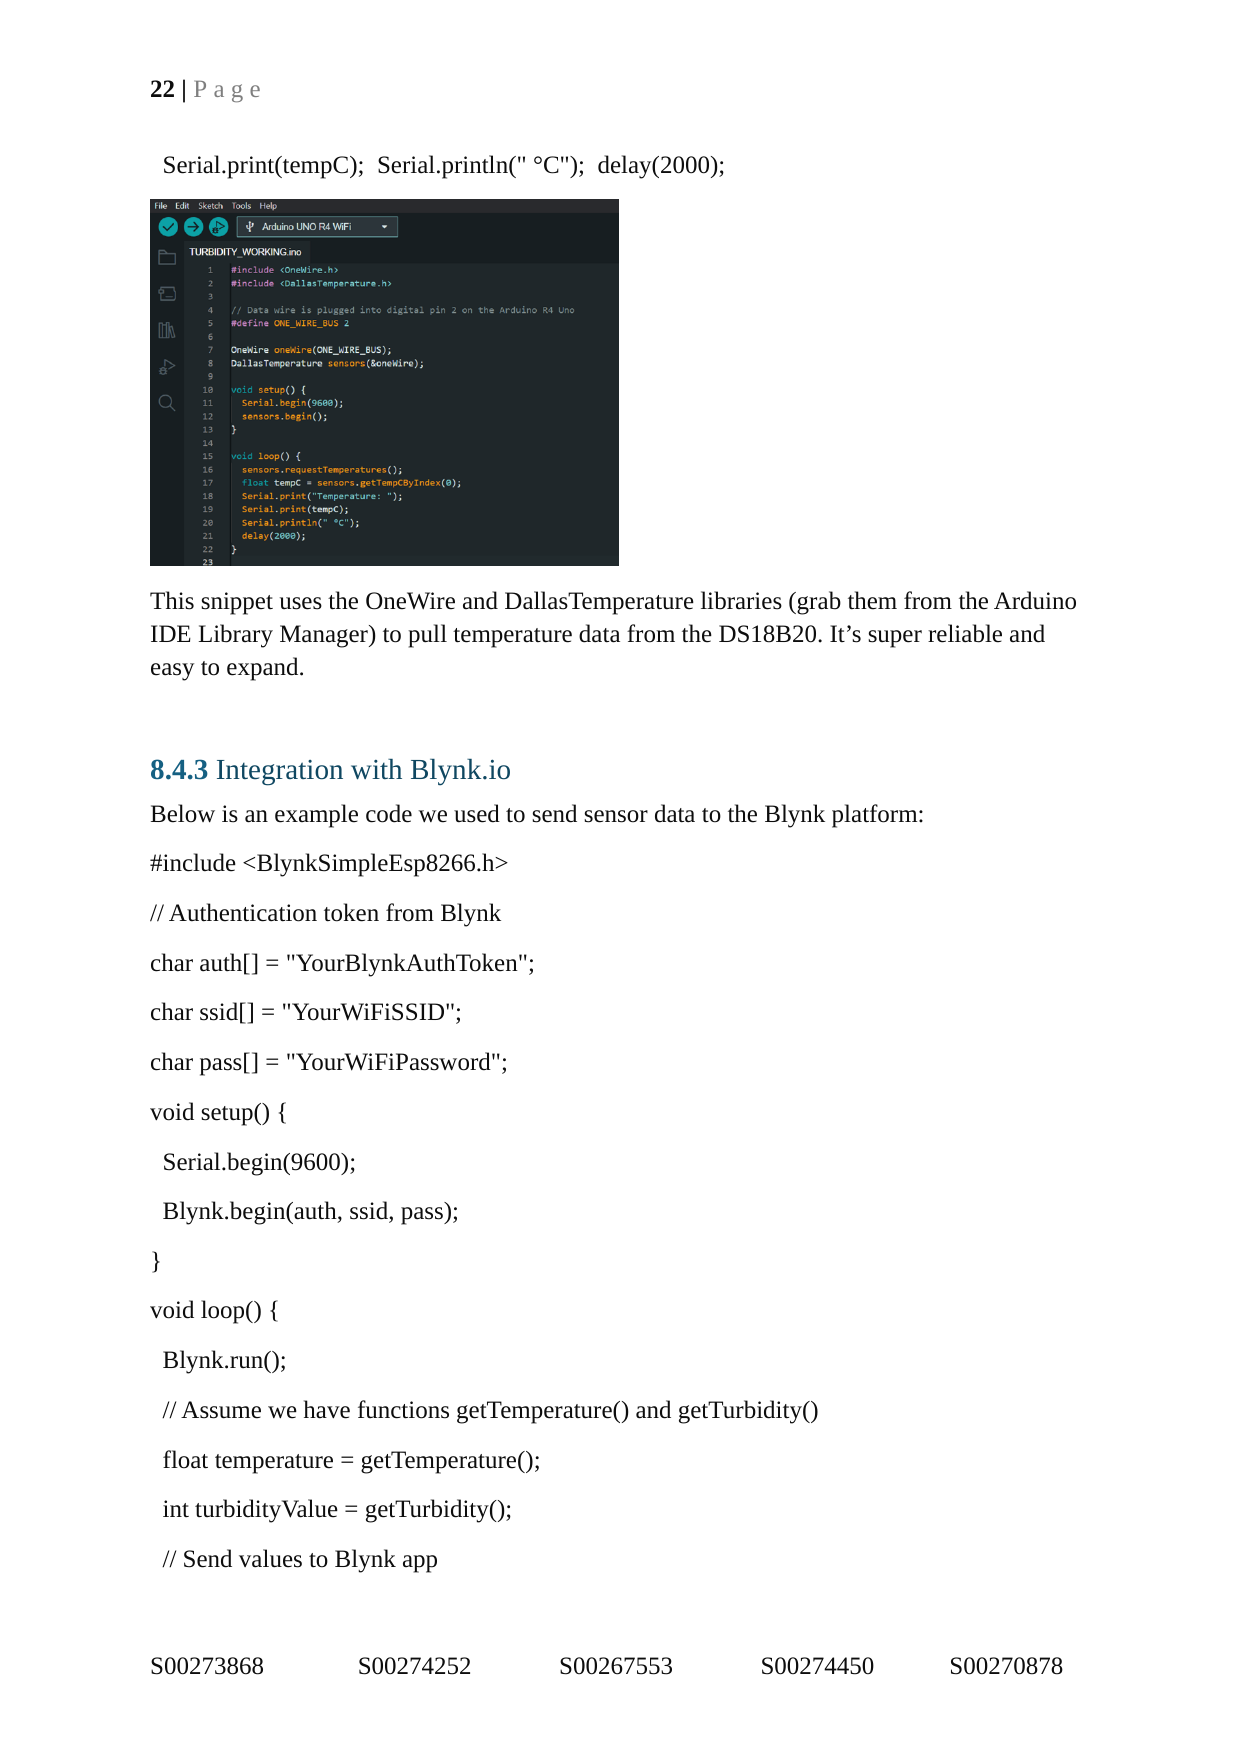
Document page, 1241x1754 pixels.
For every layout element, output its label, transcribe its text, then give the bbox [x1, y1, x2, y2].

text Blynk.begin(auth, ssid, pass); [150, 1196, 1090, 1225]
text This snippet uses the OneWire and DallasTemperature libraries (grab them from the Arduino IDE Library Manager) to pull temperature data from the DS18B20. It’s super reliable and easy to expand. [150, 586, 1090, 681]
picture [150, 199, 619, 566]
text } [150, 1246, 1090, 1275]
text Below is an example code we used to send sensor data to the Blynk platform: [150, 799, 1090, 827]
text char pass[] = "YourWiFiPassword"; [150, 1047, 1090, 1076]
text // Send values to Blynk app [150, 1544, 1090, 1573]
text // Authentication token from Blynk [150, 898, 1090, 927]
text char auth[] = "YourBlynkAuthToken"; [150, 948, 1090, 977]
text Blynk.run(); [150, 1345, 1090, 1374]
text Serial.begin(9600); [150, 1147, 1090, 1175]
text #include <BlynkSimpleEsp8266.h> [150, 848, 1090, 877]
text int turbidityValue = getTurbidity(); [150, 1494, 1090, 1523]
text float temperature = getTemperature(); [150, 1445, 1090, 1473]
text char ssid[] = "YourWiFiSSID"; [150, 997, 1090, 1026]
text Serial.print(tempC); Serial.println(" °C"); delay(2000); [150, 150, 1090, 179]
text void loop() { [150, 1296, 1090, 1324]
text void setup() { [150, 1097, 1090, 1126]
text // Assume we have functions getTemperature() and getTurbidity() [150, 1395, 1090, 1424]
subtitle Integration with Blynk.io [150, 752, 1090, 785]
